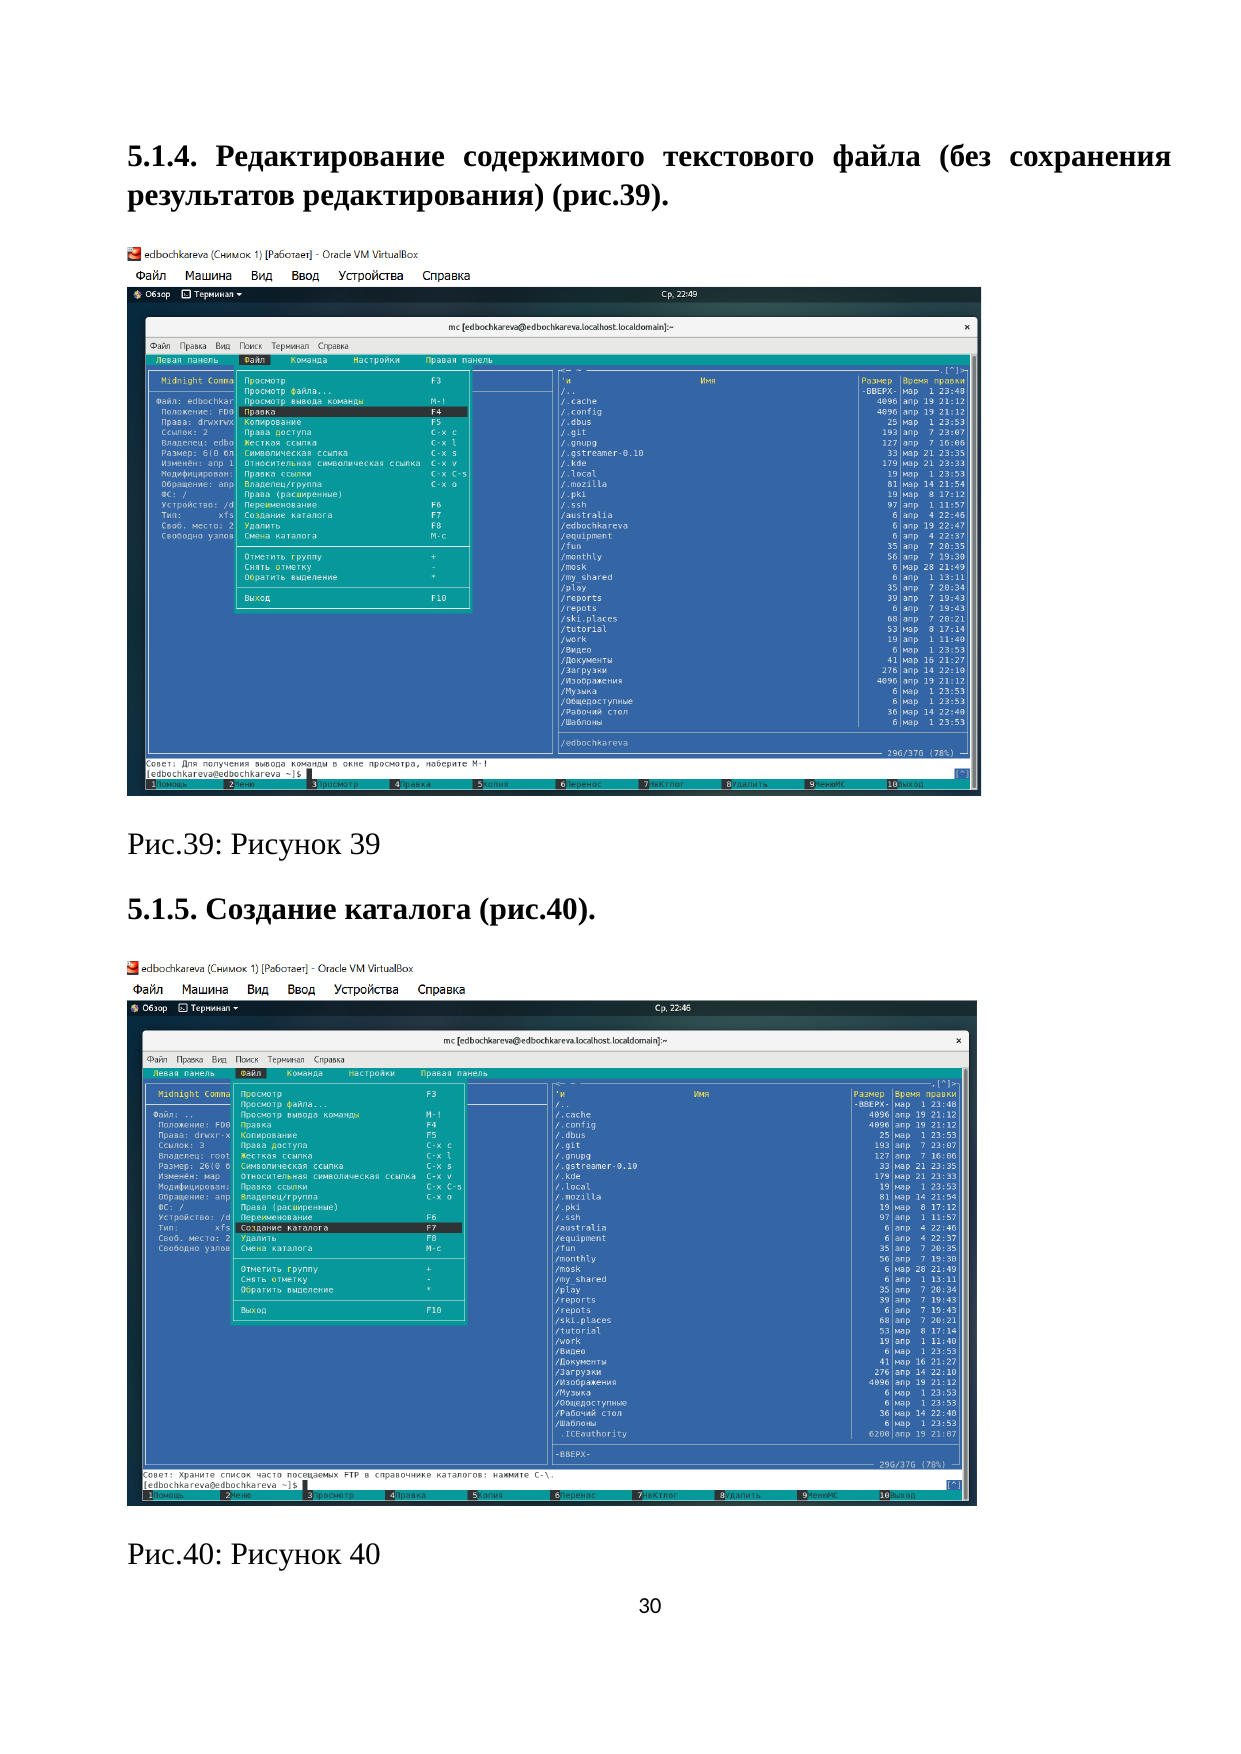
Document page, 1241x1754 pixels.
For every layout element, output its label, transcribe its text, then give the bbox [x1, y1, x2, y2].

subtitle 5.1.5. Создание каталога (рис.40). [127, 890, 1172, 926]
text Рис.40: Рисунок 40 [127, 1535, 1172, 1571]
text Рис.39: Рисунок 39 [127, 825, 1172, 861]
picture [127, 244, 982, 796]
subtitle 5.1.4. Редактирование содержимого текстового файла (без сохранения результатов редактирования) (рис.39). [127, 138, 1172, 212]
picture [127, 958, 977, 1506]
